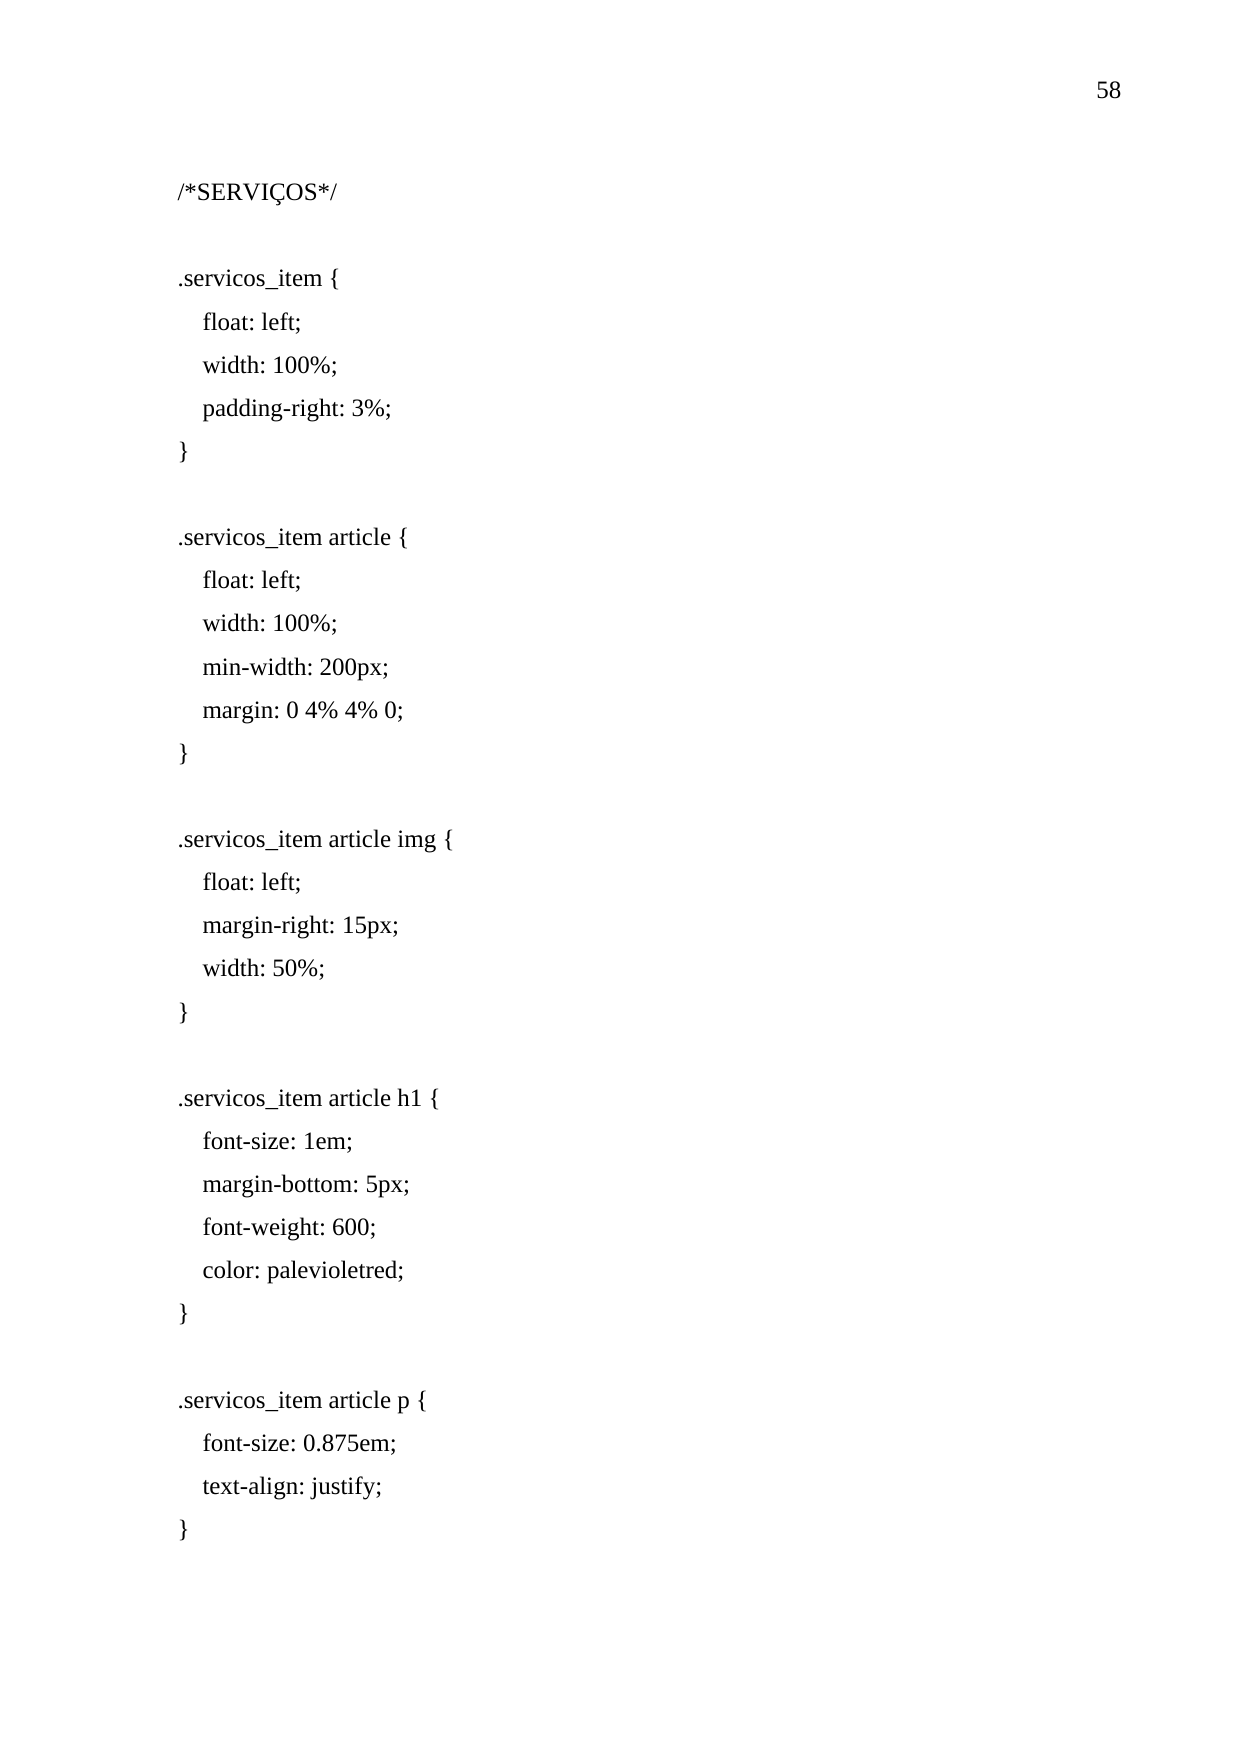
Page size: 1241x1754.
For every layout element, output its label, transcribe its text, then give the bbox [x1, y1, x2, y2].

text min-width: 200px; [177, 652, 1122, 680]
text margin: 0 4% 4% 0; [177, 695, 1122, 723]
text } [177, 738, 1122, 767]
text float: left; [177, 867, 1122, 896]
text } [177, 436, 1122, 465]
text width: 50%; [177, 953, 1122, 982]
text .servicos_item article img { [177, 824, 1122, 853]
text .servicos_item article p { [177, 1385, 1122, 1413]
text .servicos_item { [177, 263, 1122, 292]
text font-size: 1em; [177, 1126, 1122, 1155]
text margin-bottom: 5px; [177, 1169, 1122, 1198]
text width: 100%; [177, 350, 1122, 378]
text } [177, 1298, 1122, 1327]
text padding-right: 3%; [177, 393, 1122, 422]
text } [177, 1514, 1122, 1543]
text font-weight: 600; [177, 1212, 1122, 1241]
text .servicos_item article h1 { [177, 1083, 1122, 1112]
text color: palevioletred; [177, 1255, 1122, 1284]
text /*SERVIÇOS*/ [177, 177, 1122, 206]
text float: left; [177, 565, 1122, 594]
text margin-right: 15px; [177, 910, 1122, 939]
text text-align: justify; [177, 1471, 1122, 1500]
text } [177, 997, 1122, 1025]
text width: 100%; [177, 608, 1122, 637]
text font-size: 0.875em; [177, 1428, 1122, 1457]
text .servicos_item article { [177, 522, 1122, 551]
text float: left; [177, 307, 1122, 335]
